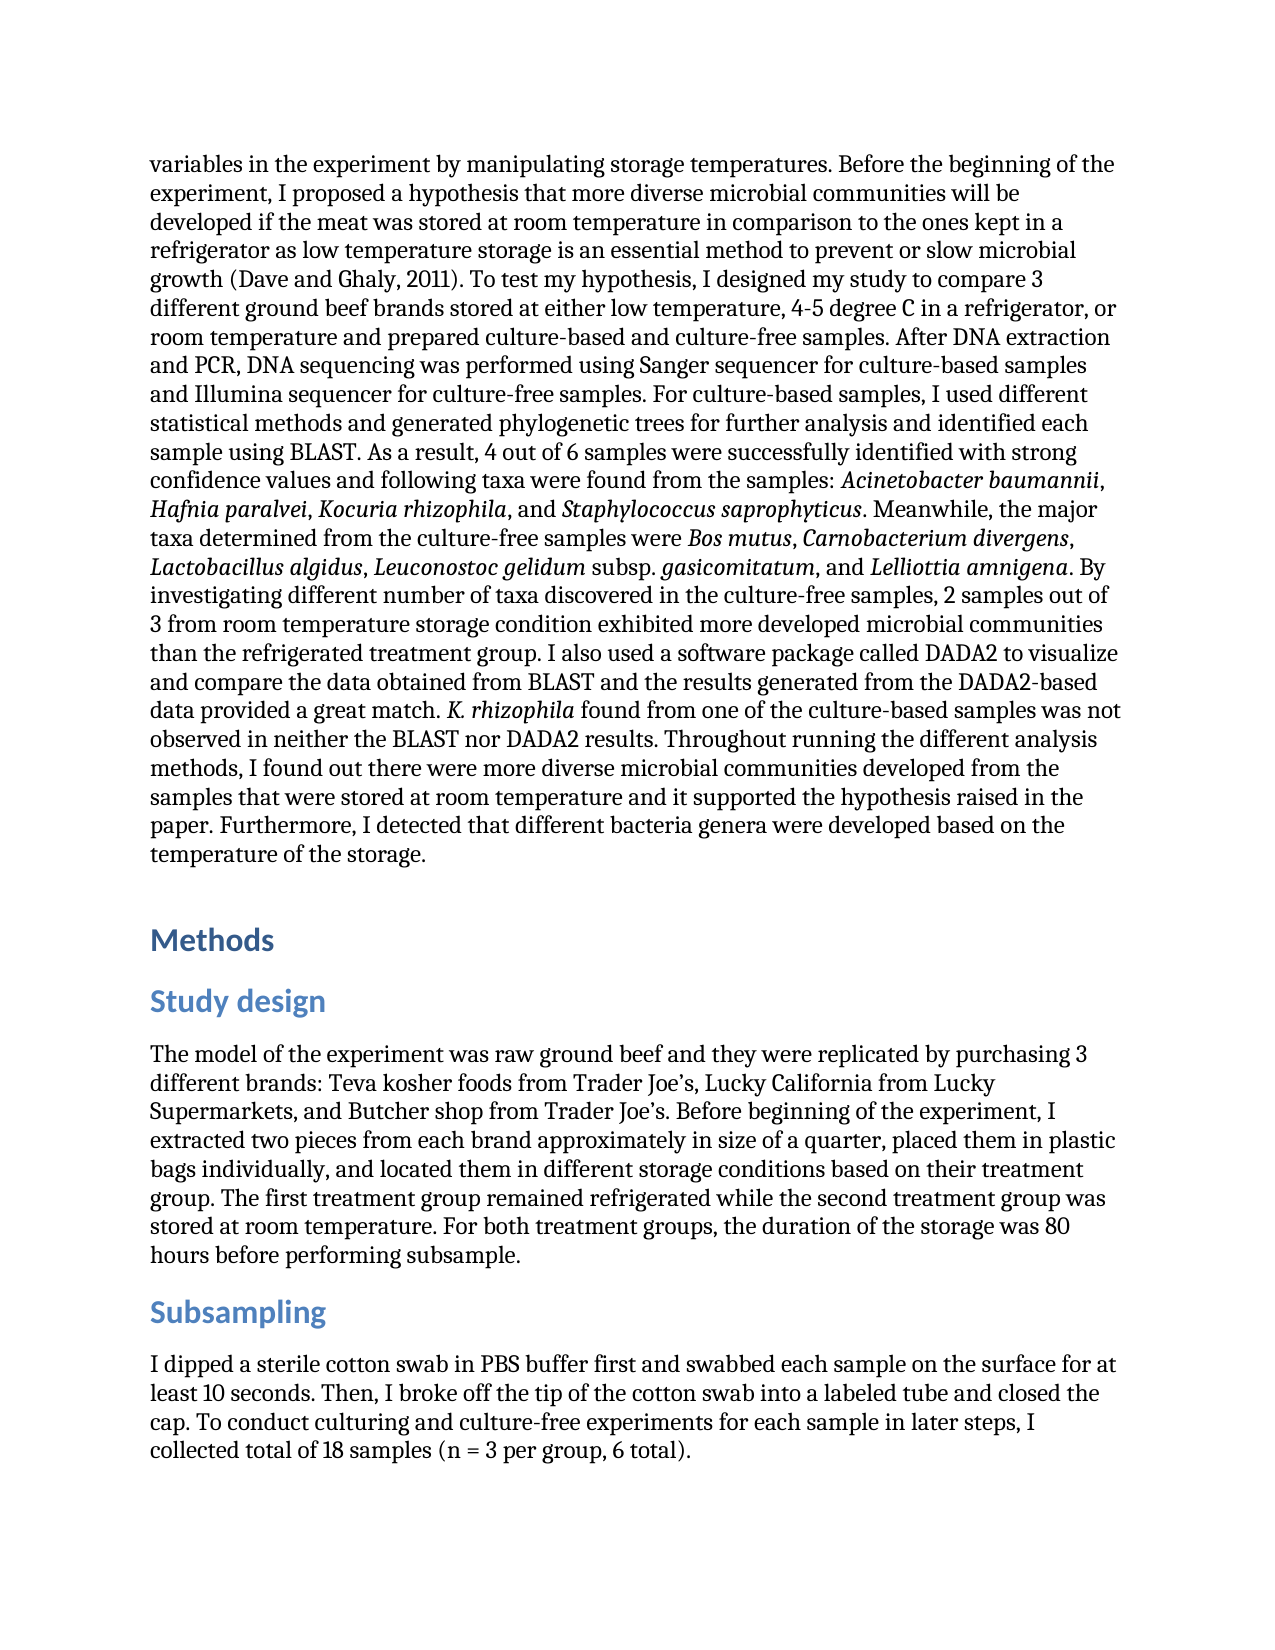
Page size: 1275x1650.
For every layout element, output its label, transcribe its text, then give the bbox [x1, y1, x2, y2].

subtitle Study design [150, 980, 1125, 1021]
subtitle Subsampling [150, 1291, 1125, 1331]
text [150, 150, 1125, 869]
text The model of the experiment was raw ground beef and they were replicated by purchasing 3 different brands: Teva kosher foods from Trader Joe’s, Lucky California from Lucky Supermarkets, and Butcher shop from Trader Joe’s. Before beginning of the experiment, I extracted two pieces from each brand approximately in size of a quarter, placed them in plastic bags individually, and located them in different storage conditions based on their treatment group. The first treatment group remained refrigerated while the second treatment group was stored at room temperature. For both treatment groups, the duration of the storage was 80 hours before performing subsample. [150, 1040, 1125, 1270]
text I dipped a sterile cotton swab in PBS buffer first and swabbed each sample on the surface for at least 10 seconds. Then, I broke off the tip of the cotton swab into a labeled tube and closed the cap. To conduct culturing and culture-free experiments for each sample in later steps, I collected total of 18 samples (n = 3 per group, 6 total). [150, 1350, 1125, 1465]
subtitle Methods [150, 919, 1125, 959]
